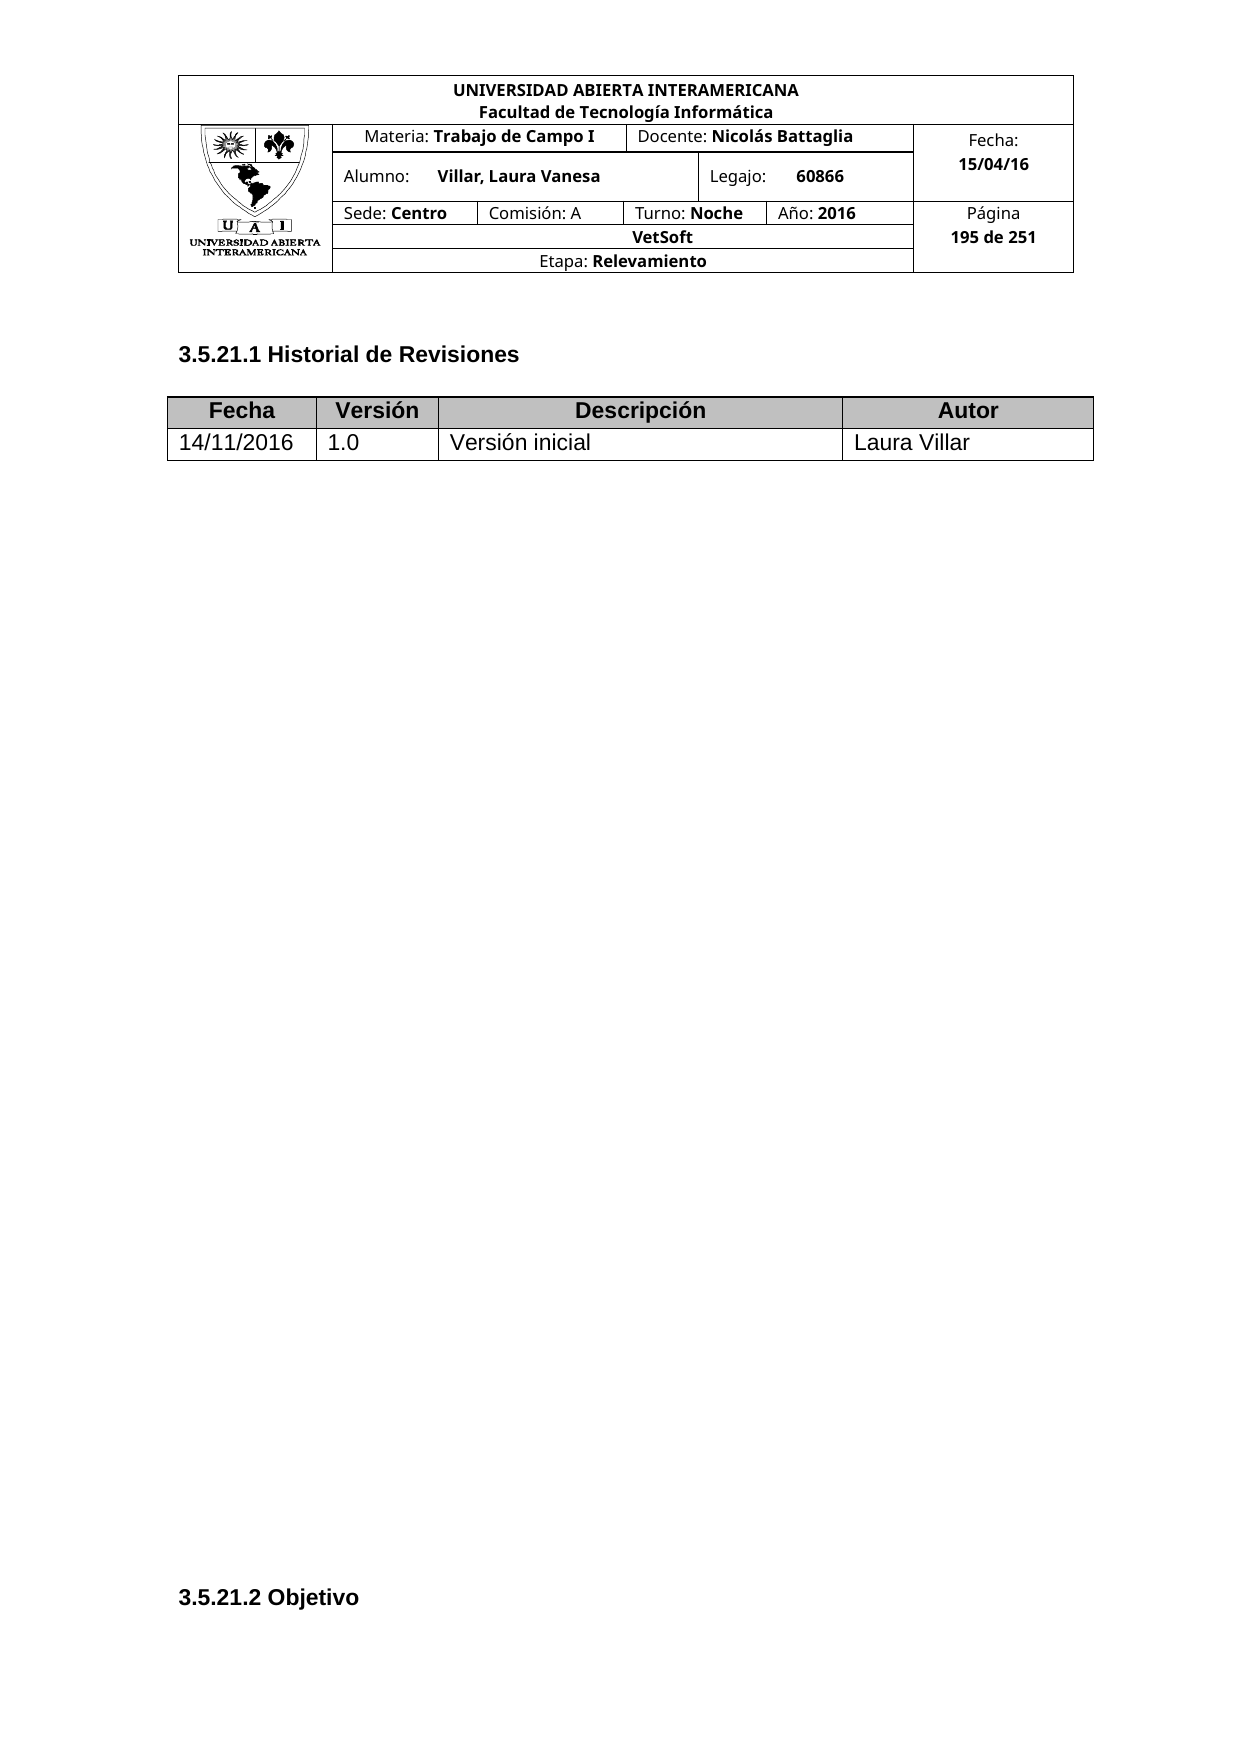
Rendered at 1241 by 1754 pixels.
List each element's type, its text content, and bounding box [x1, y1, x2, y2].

table_cell Versión inicial [439, 429, 842, 460]
table_cell 14/11/2016 [168, 429, 316, 460]
table_header Versión [317, 398, 438, 428]
subtitle 3.5.21.2 Objetivo [178, 1584, 1062, 1611]
table_cell Laura Villar [843, 429, 1093, 460]
table_header Fecha [168, 398, 316, 428]
table_header Autor [843, 398, 1093, 428]
subtitle 3.5.21.1 Historial de Revisiones [178, 341, 1062, 368]
table_header Descripción [439, 398, 842, 428]
table_cell 1.0 [317, 429, 438, 460]
